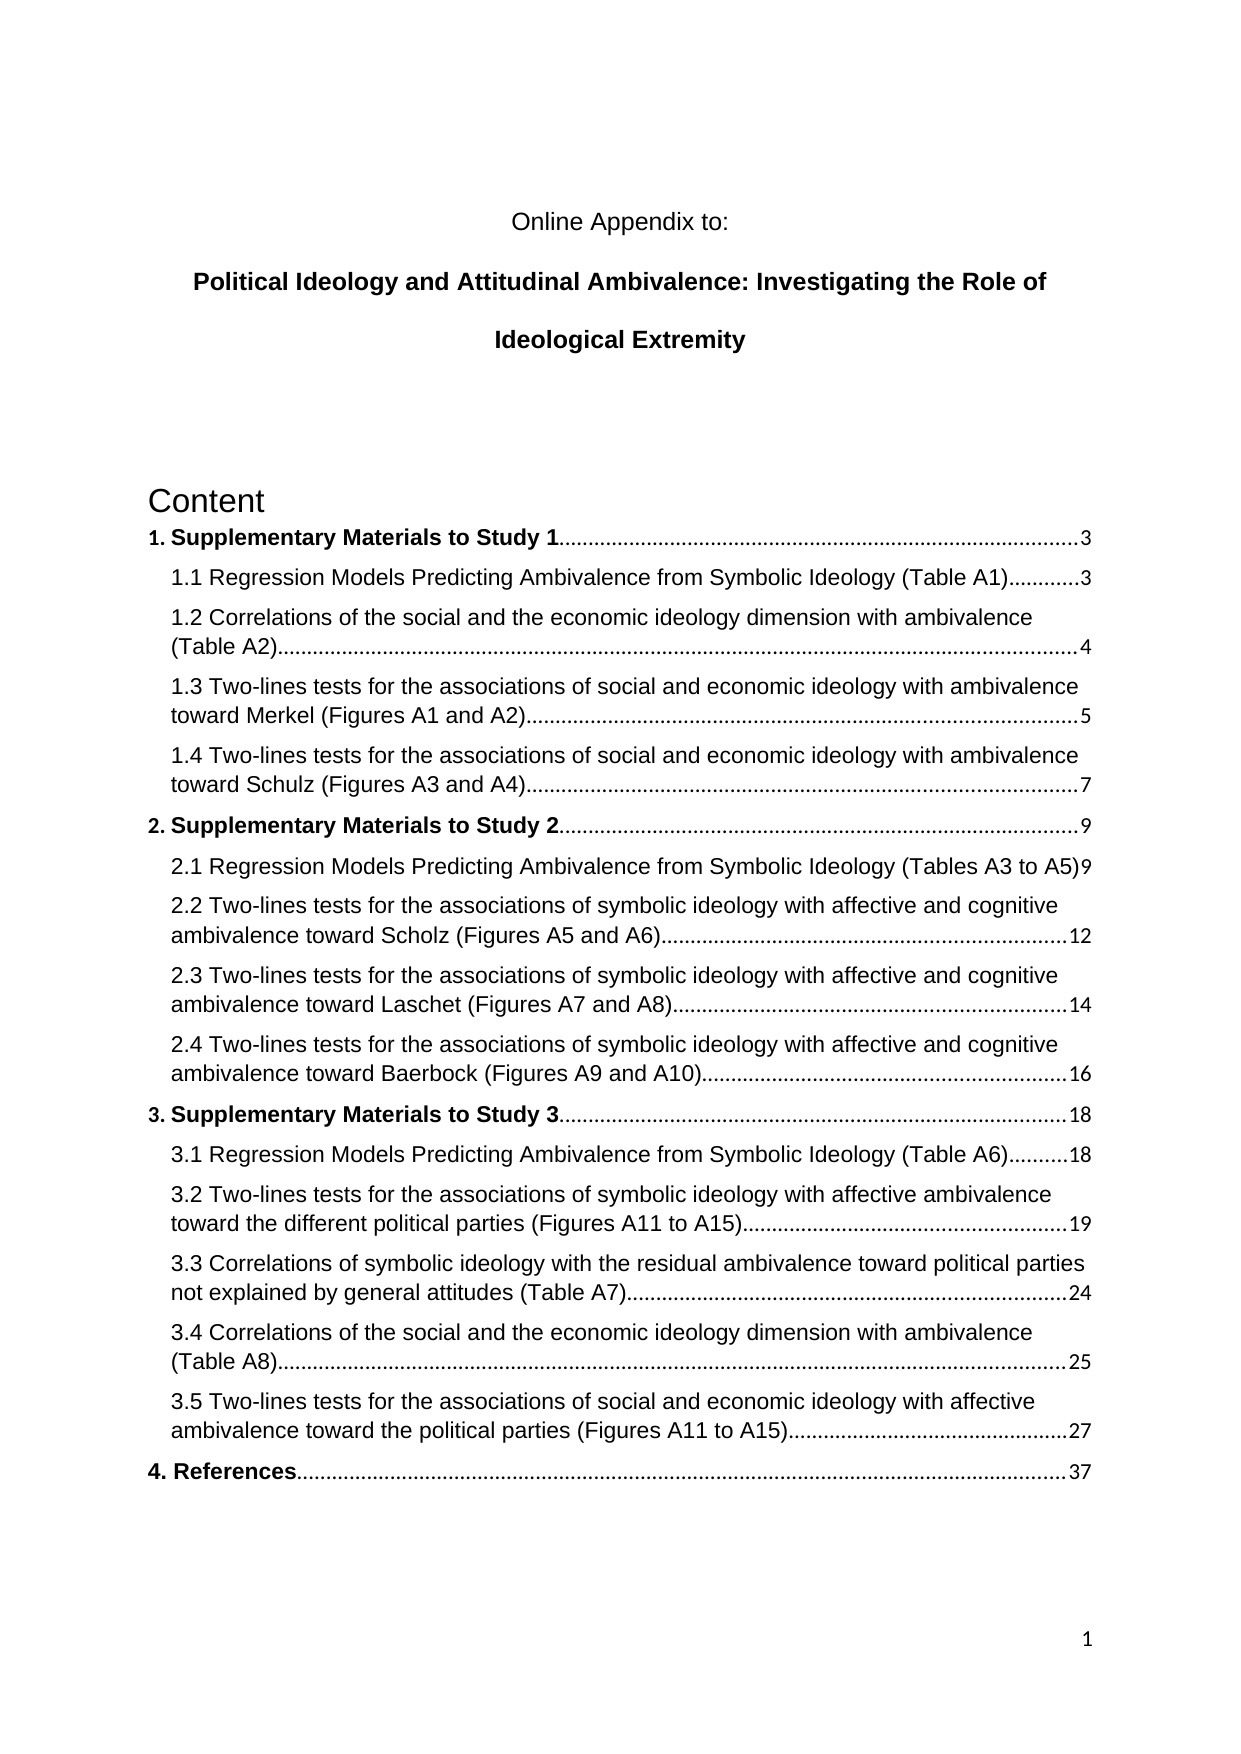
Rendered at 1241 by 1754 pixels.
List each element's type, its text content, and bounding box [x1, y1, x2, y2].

text Online Appendix to: [148, 207, 1093, 236]
text Political Ideology and Attitudinal Ambivalence: Investigating the Role of Ideological Extremity [148, 267, 1093, 353]
